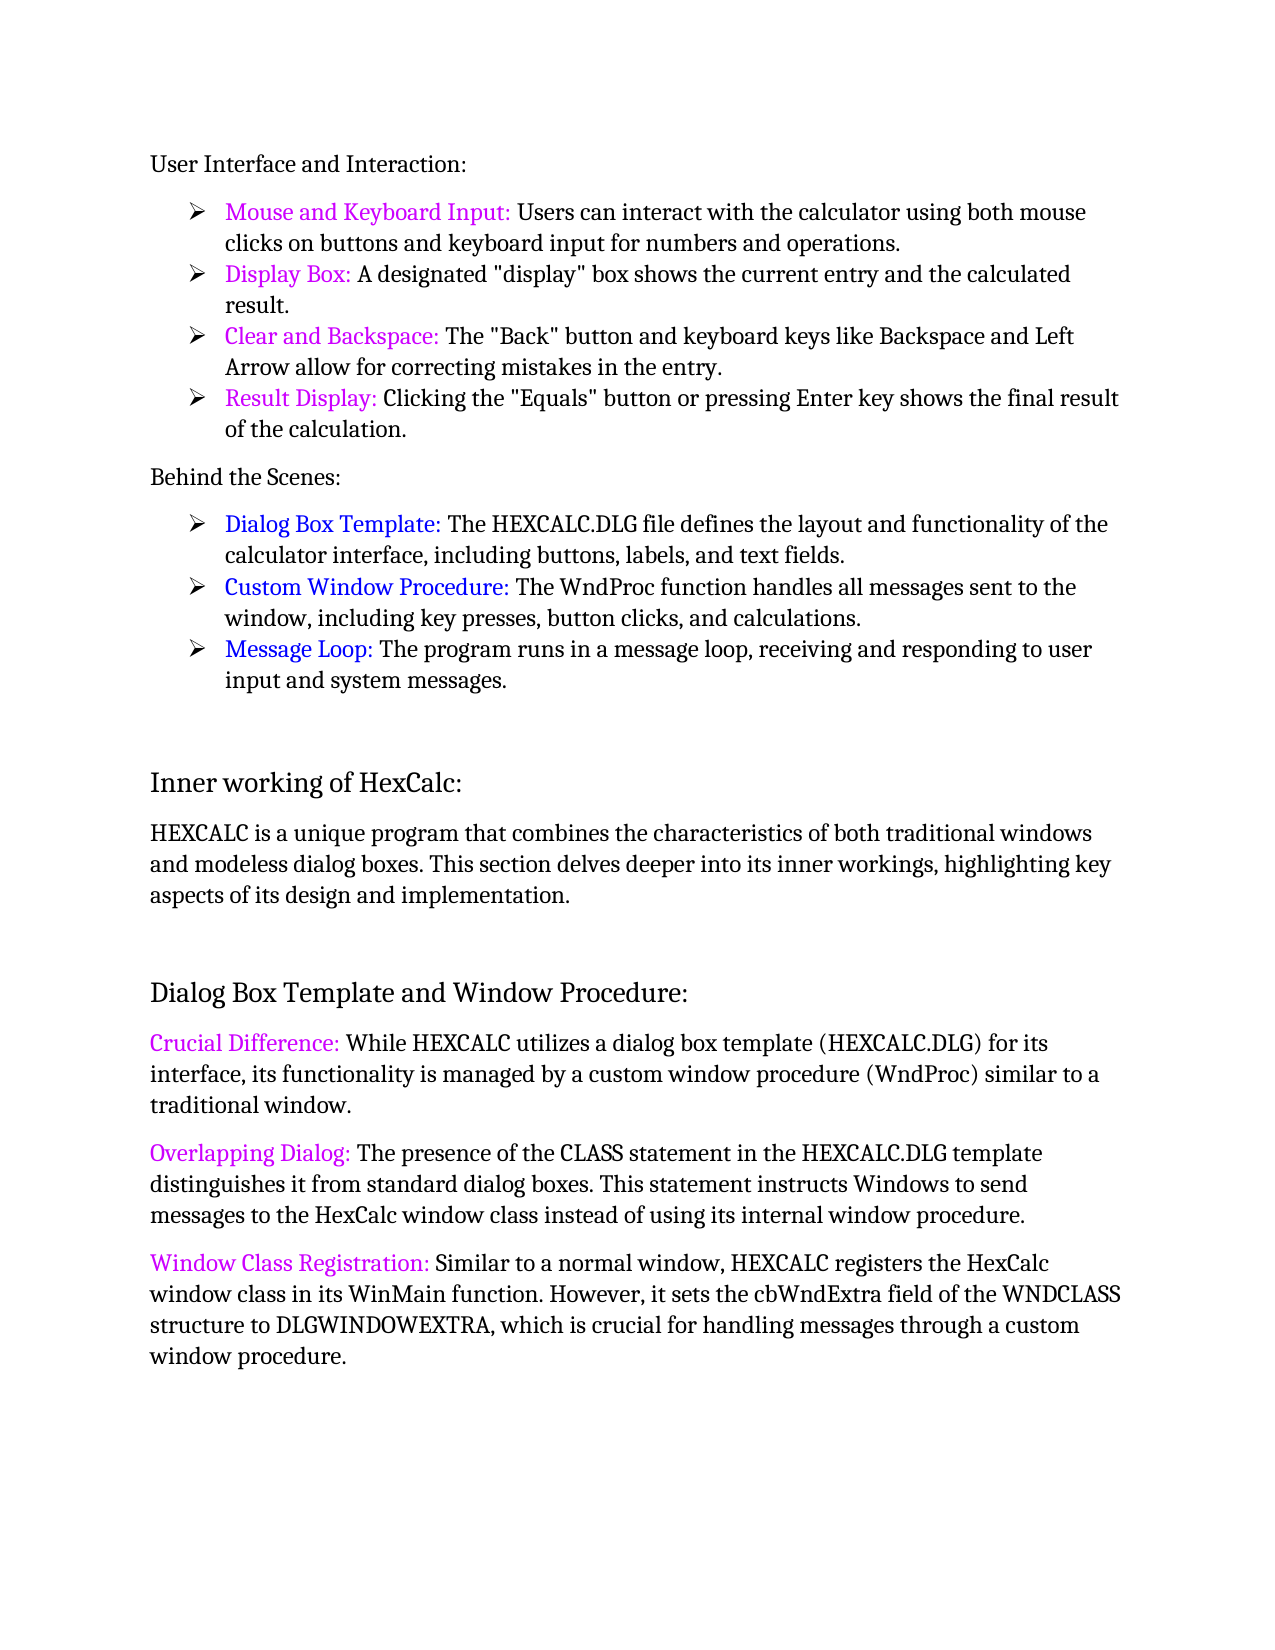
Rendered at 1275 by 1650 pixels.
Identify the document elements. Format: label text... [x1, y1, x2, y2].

list Result Display: Clicking the "Equals" button or pressing Enter key shows the final result of the calculation. [187, 384, 1125, 444]
text Crucial Difference: While HEXCALC utilizes a dialog box template (HEXCALC.DLG) for its interface, its functionality is managed by a custom window procedure (WndProc) similar to a traditional window. [150, 1029, 1125, 1120]
text Window Class Registration: Similar to a normal window, HEXCALC registers the HexCalc window class in its WinMain function. However, it sets the cbWndExtra field of the WNDCLASS structure to DLGWINDOWEXTRA, which is crucial for handling messages through a custom window procedure. [150, 1249, 1125, 1371]
text Overlapping Dialog: The presence of the CLASS statement in the HEXCALC.DLG template distinguishes it from standard dialog boxes. This statement instructs Windows to send messages to the HexCalc window class instead of using its internal window procedure. [150, 1139, 1125, 1230]
list Custom Window Procedure: The WndProc function handles all messages sent to the window, including key presses, button clicks, and calculations. [187, 572, 1125, 632]
text Inner working of HexCalc: [150, 766, 1125, 800]
list Clear and Backspace: The "Back" button and keyboard keys like Backspace and Left Arrow allow for correcting mistakes in the entry. [187, 322, 1125, 382]
text HEXCALC is a unique program that combines the characteristics of both traditional windows and modeless dialog boxes. This section delves deeper into its inner workings, highlighting key aspects of its design and implementation. [150, 819, 1125, 910]
text Behind the Scenes: [150, 463, 1125, 491]
text Dialog Box Template and Window Procedure: [150, 976, 1125, 1010]
list Display Box: A designated "display" box shows the current entry and the calculated result. [187, 260, 1125, 319]
list Mouse and Keyboard Input: Users can interact with the calculator using both mouse clicks on buttons and keyboard input for numbers and operations. [187, 198, 1125, 257]
list Message Loop: The program runs in a message loop, receiving and responding to user input and system messages. [187, 634, 1125, 694]
text User Interface and Interaction: [150, 150, 1125, 179]
list Dialog Box Template: The HEXCALC.DLG file defines the layout and functionality of the calculator interface, including buttons, labels, and text fields. [187, 510, 1125, 570]
